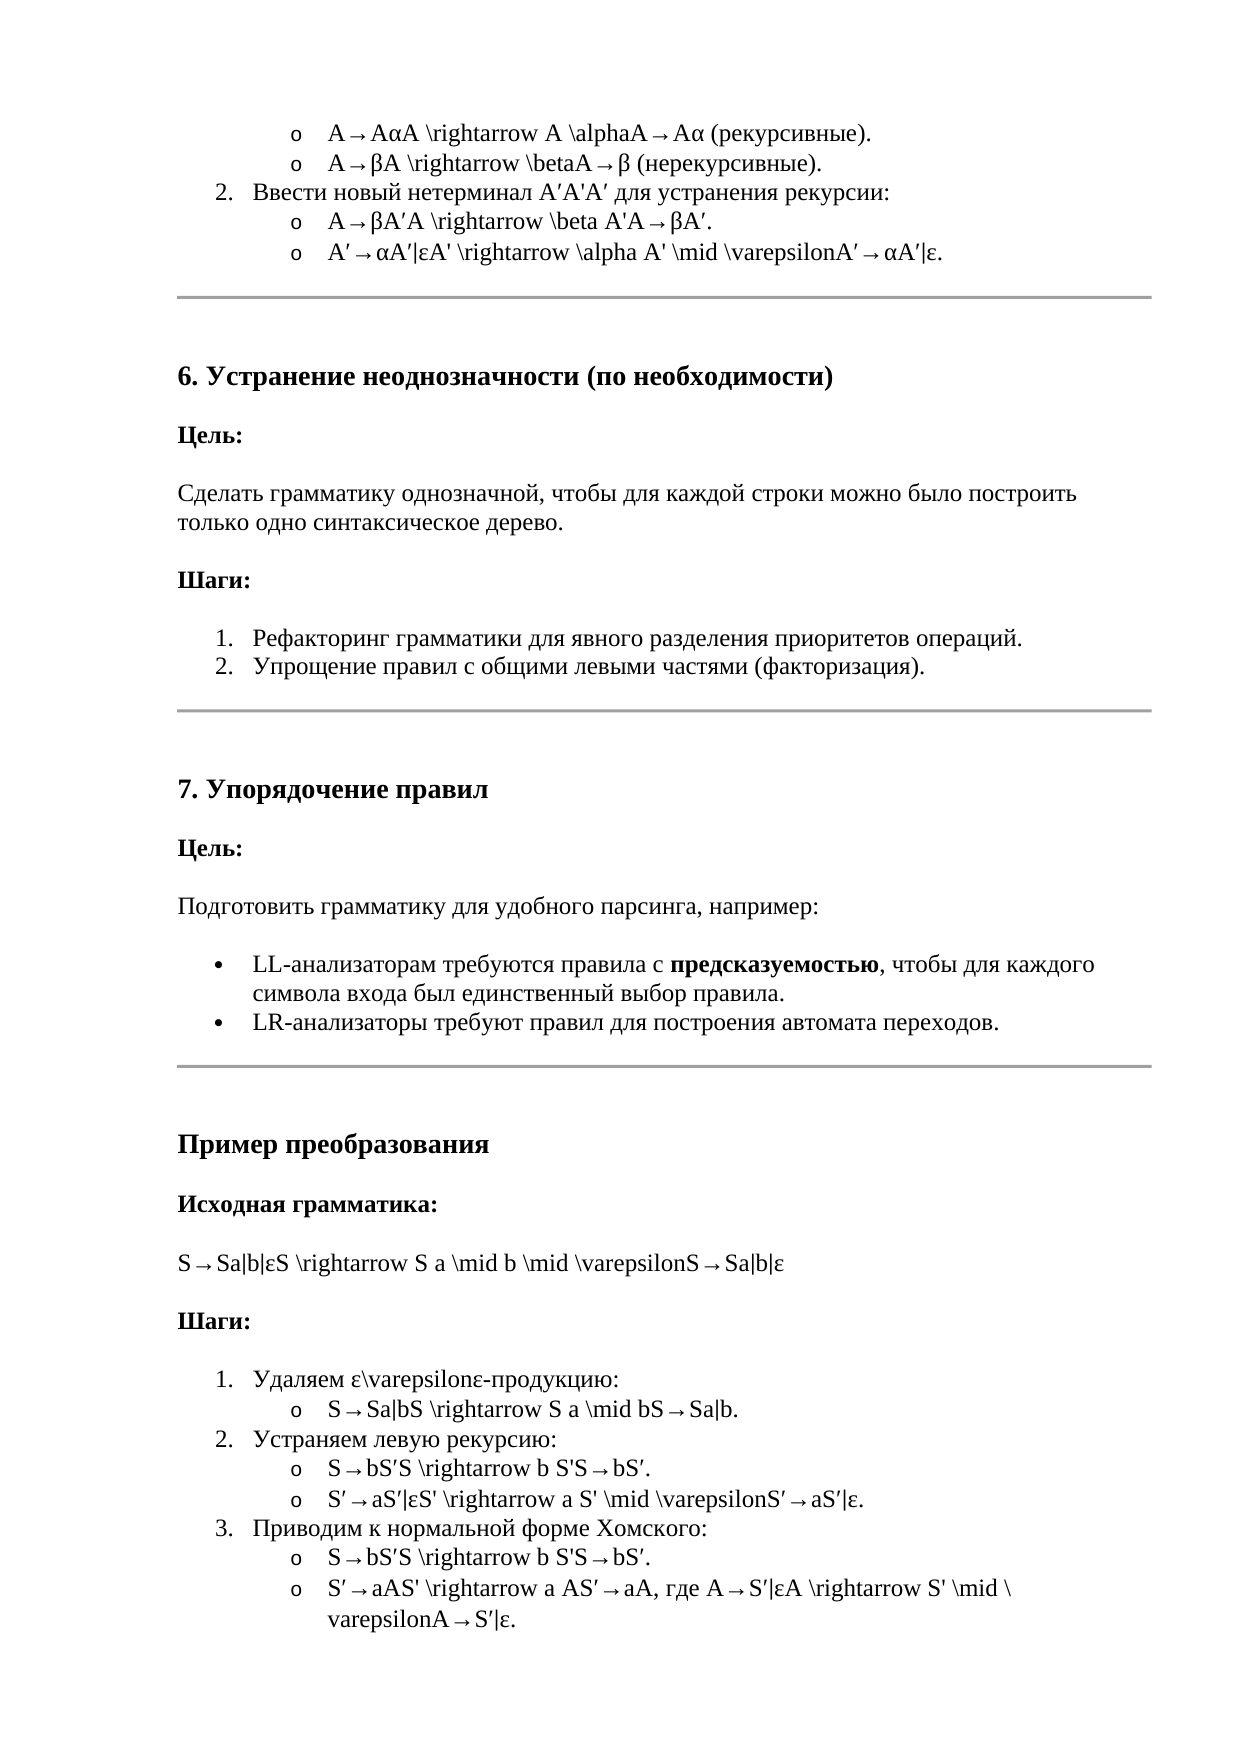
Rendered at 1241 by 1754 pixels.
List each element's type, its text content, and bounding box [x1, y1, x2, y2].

text Шаги: [177, 565, 1152, 593]
list LR-анализаторы требуют правил для построения автомата переходов. [215, 1007, 1152, 1036]
text Цель: [177, 420, 1152, 449]
text S→Sa∣b∣εS \rightarrow S a \mid b \mid \varepsilonS→Sa∣b∣ε [177, 1247, 1152, 1277]
text Исходная грамматика: [177, 1189, 1152, 1218]
list Удаляем ε\varepsilonε-продукцию: [215, 1364, 1152, 1393]
list S→bS′S \rightarrow b S'S→bS′. [290, 1542, 1152, 1572]
list S′→aS′∣εS' \rightarrow a S' \mid \varepsilonS′→aS′∣ε. [290, 1482, 1152, 1513]
text Подготовить грамматику для удобного парсинга, например: [177, 891, 1152, 920]
list Приводим к нормальной форме Хомского: [215, 1513, 1152, 1542]
text 6. Устранение неоднозначности (по необходимости) [177, 358, 1152, 391]
text Пример преобразования [177, 1127, 1152, 1160]
list S→bS′S \rightarrow b S'S→bS′. [290, 1453, 1152, 1482]
list S′→aAS' \rightarrow a AS′→aA, где A→S′∣εA \rightarrow S' \mid \varepsilonA→S′∣ε. [290, 1572, 1152, 1633]
list Устраняем левую рекурсию: [215, 1424, 1152, 1453]
list A→AαA \rightarrow A \alphaA→Aα (рекурсивные). [290, 118, 1152, 148]
text Цель: [177, 833, 1152, 862]
list Ввести новый нетерминал A′A'A′ для устранения рекурсии: [215, 177, 1152, 206]
list Упрощение правил с общими левыми частями (факторизация). [215, 651, 1152, 680]
list A→βA \rightarrow \betaA→β (нерекурсивные). [290, 148, 1152, 177]
list A′→αA′∣εA' \rightarrow \alpha A' \mid \varepsilonA′→αA′∣ε. [290, 236, 1152, 267]
list Рефакторинг грамматики для явного разделения приоритетов операций. [215, 623, 1152, 651]
text Шаги: [177, 1306, 1152, 1335]
list S→Sa∣bS \rightarrow S a \mid bS→Sa∣b. [290, 1393, 1152, 1424]
list LL-анализаторам требуются правила с предсказуемостью, чтобы для каждого символа входа был единственный выбор правила. [215, 949, 1152, 1007]
list A→βA′A \rightarrow \beta A'A→βA′. [290, 206, 1152, 236]
text 7. Упорядочение правил [177, 772, 1152, 804]
text Сделать грамматику однозначной, чтобы для каждой строки можно было построить только одно синтаксическое дерево. [177, 478, 1152, 536]
